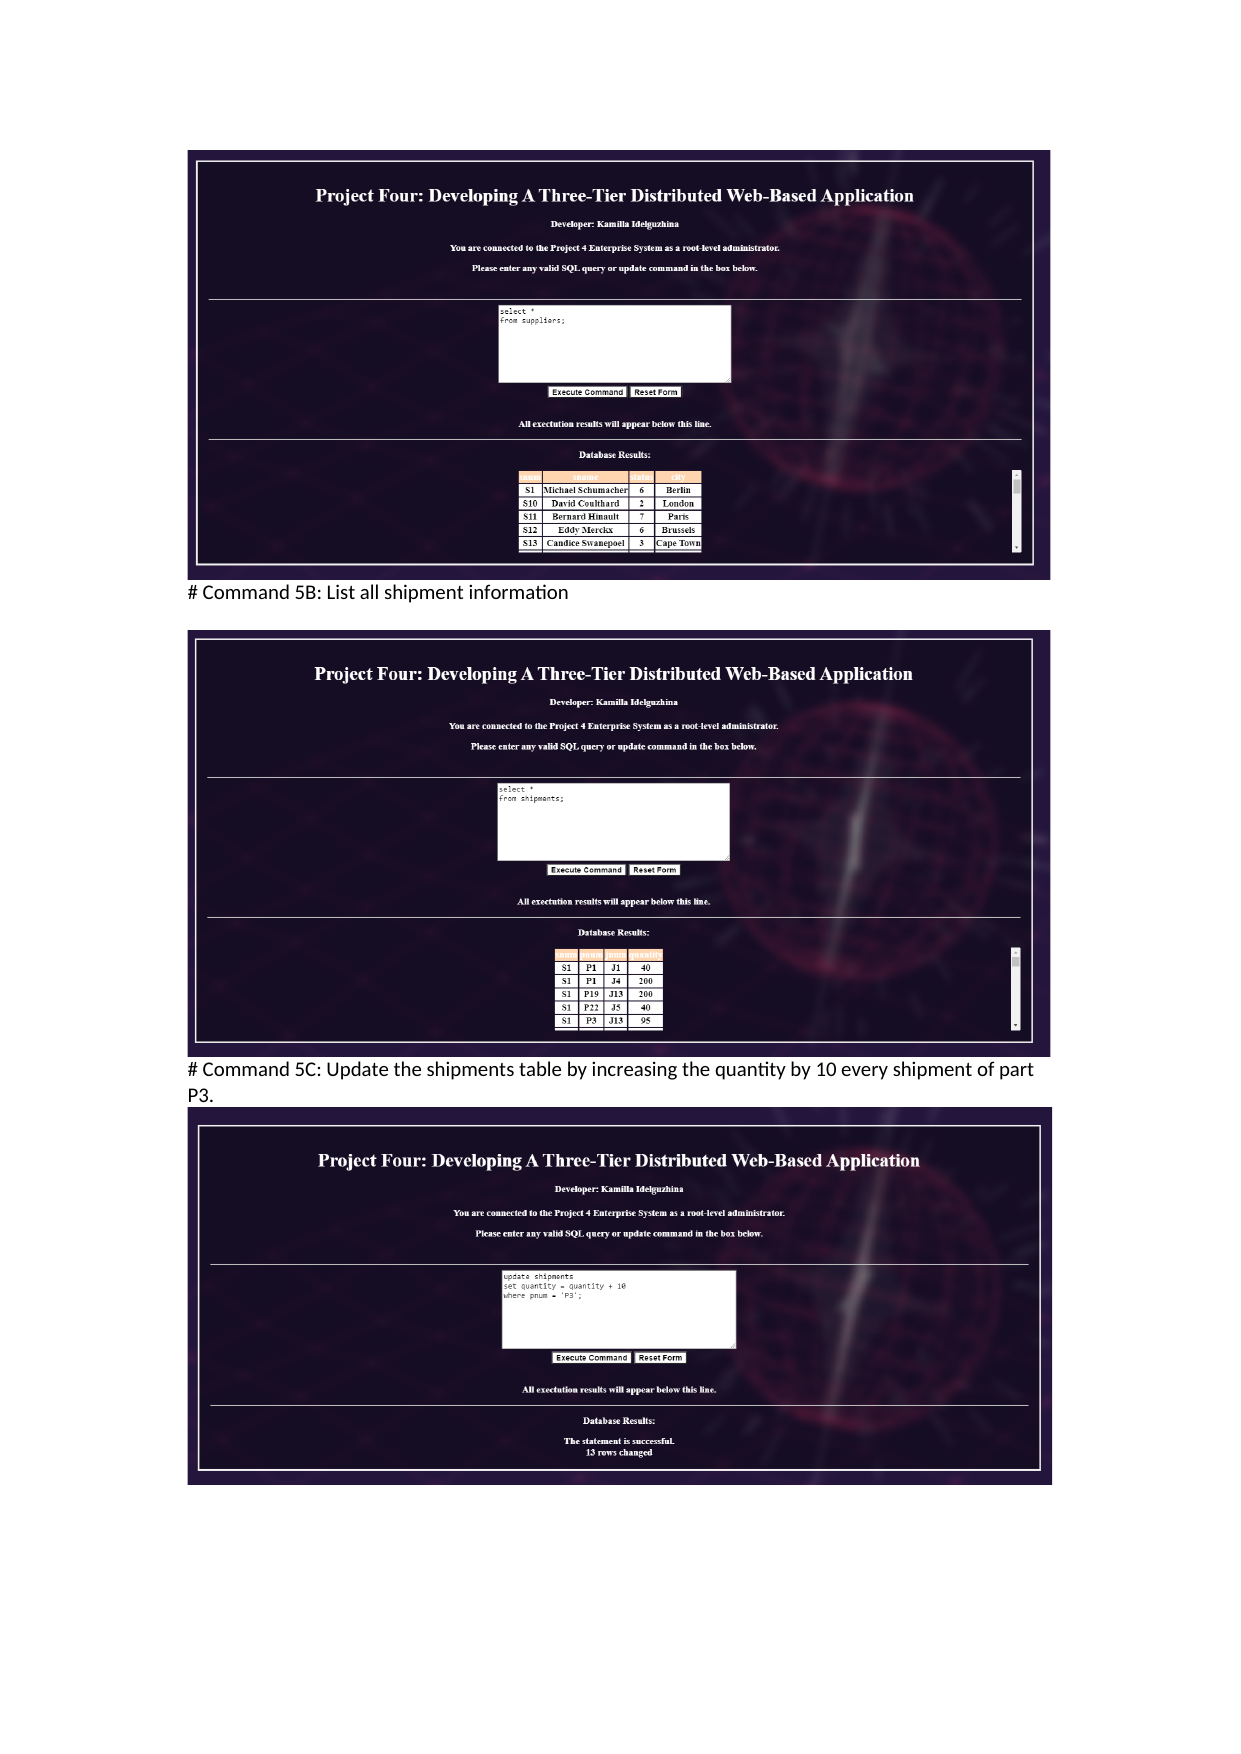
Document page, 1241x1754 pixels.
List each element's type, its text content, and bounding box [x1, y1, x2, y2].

text # Command 5C: Update the shipments table by increasing the quantity by 10 every shipment of part P3. [187, 1057, 1053, 1107]
picture [187, 1107, 1053, 1485]
picture [187, 630, 1051, 1057]
picture [187, 150, 1051, 580]
text # Command 5B: List all shipment information [187, 579, 1053, 605]
